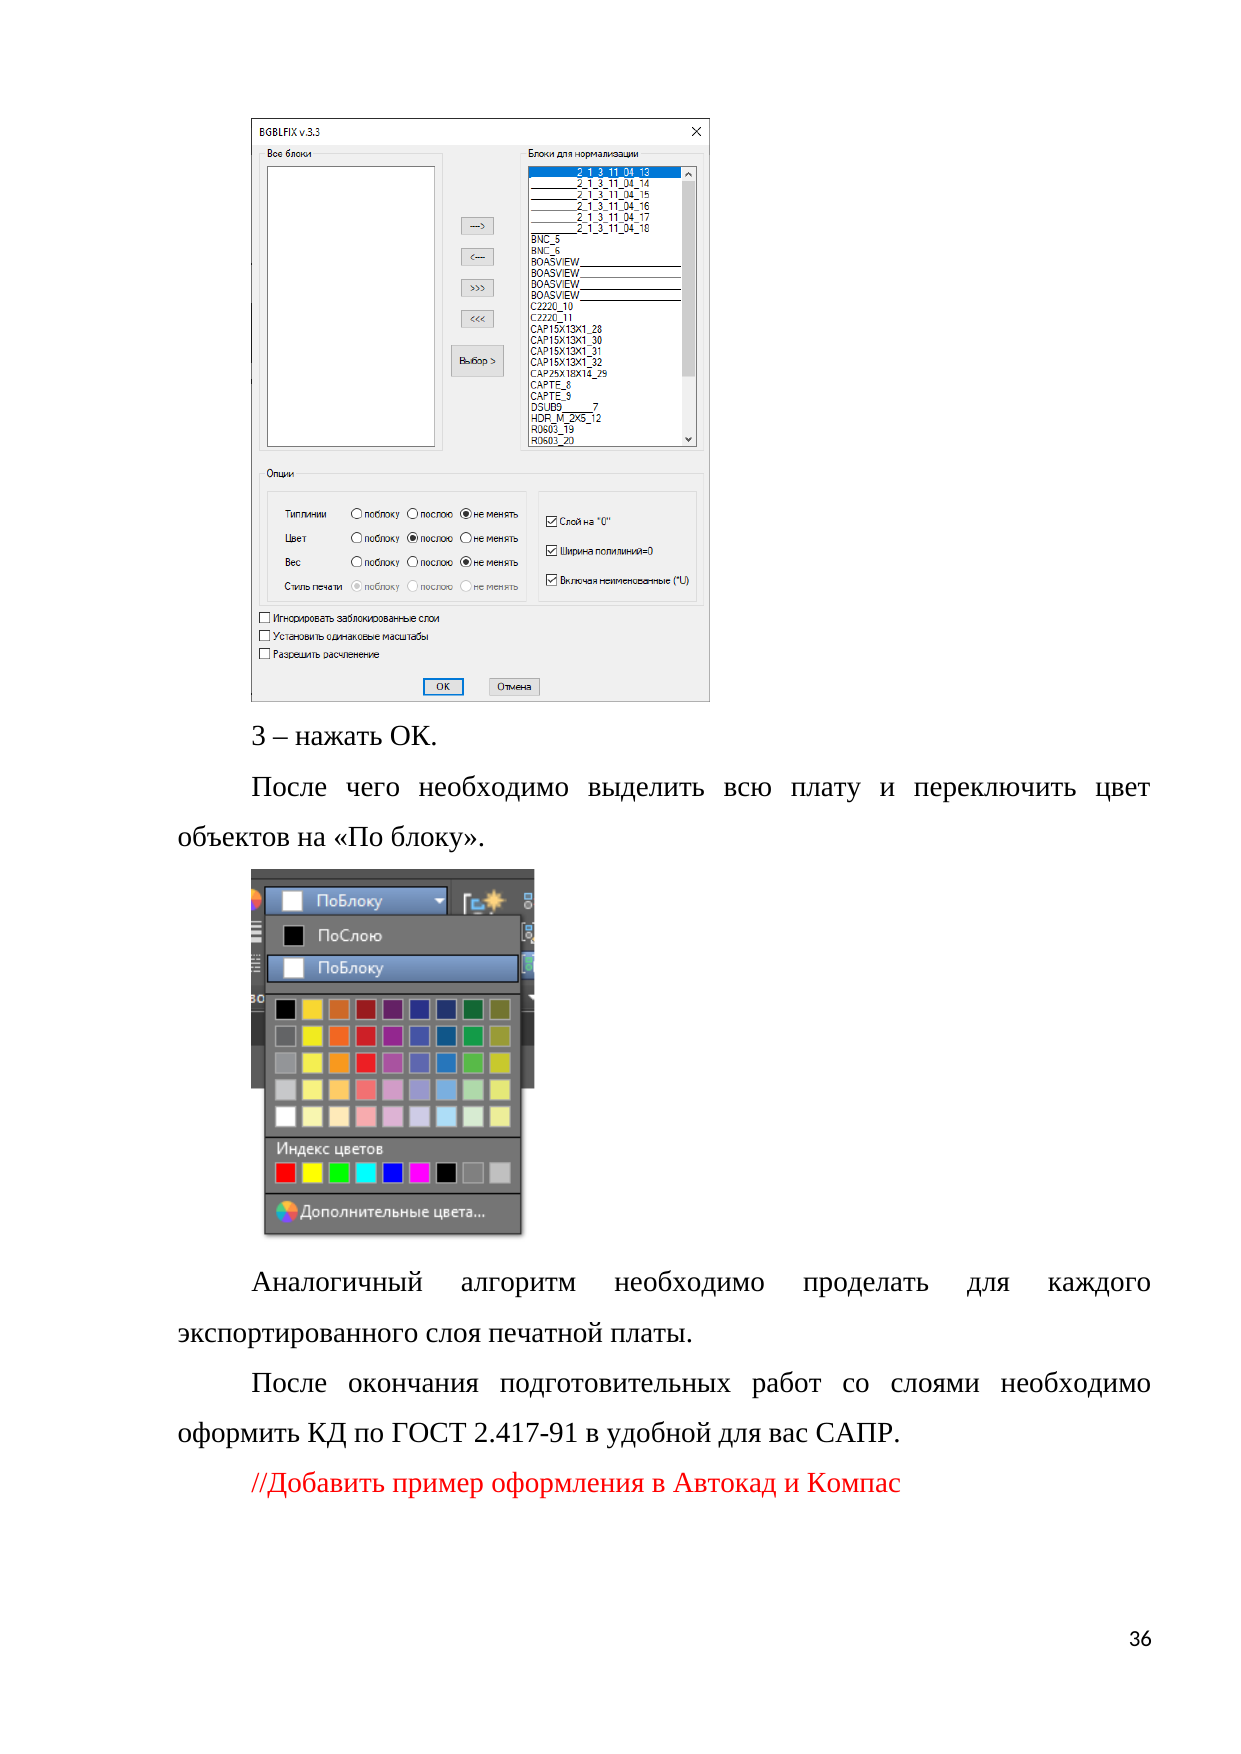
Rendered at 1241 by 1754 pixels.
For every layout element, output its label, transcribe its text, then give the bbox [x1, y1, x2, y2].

picture [251, 869, 535, 1248]
text После чего необходимо выделить всю плату и переключить цвет объектов на «По блоку». [177, 769, 1152, 852]
picture [251, 118, 710, 702]
text После окончания подготовительных работ со слоями необходимо оформить КД по ГОСТ 2.417-91 в удобной для вас САПР. [177, 1365, 1152, 1449]
text Аналогичный алгоритм необходимо проделать для каждого экспортированного слоя печатной платы. [177, 1264, 1152, 1348]
text //Добавить пример оформления в Автокад и Компас [177, 1466, 1152, 1499]
text 3 – нажать ОК. [177, 718, 1152, 752]
